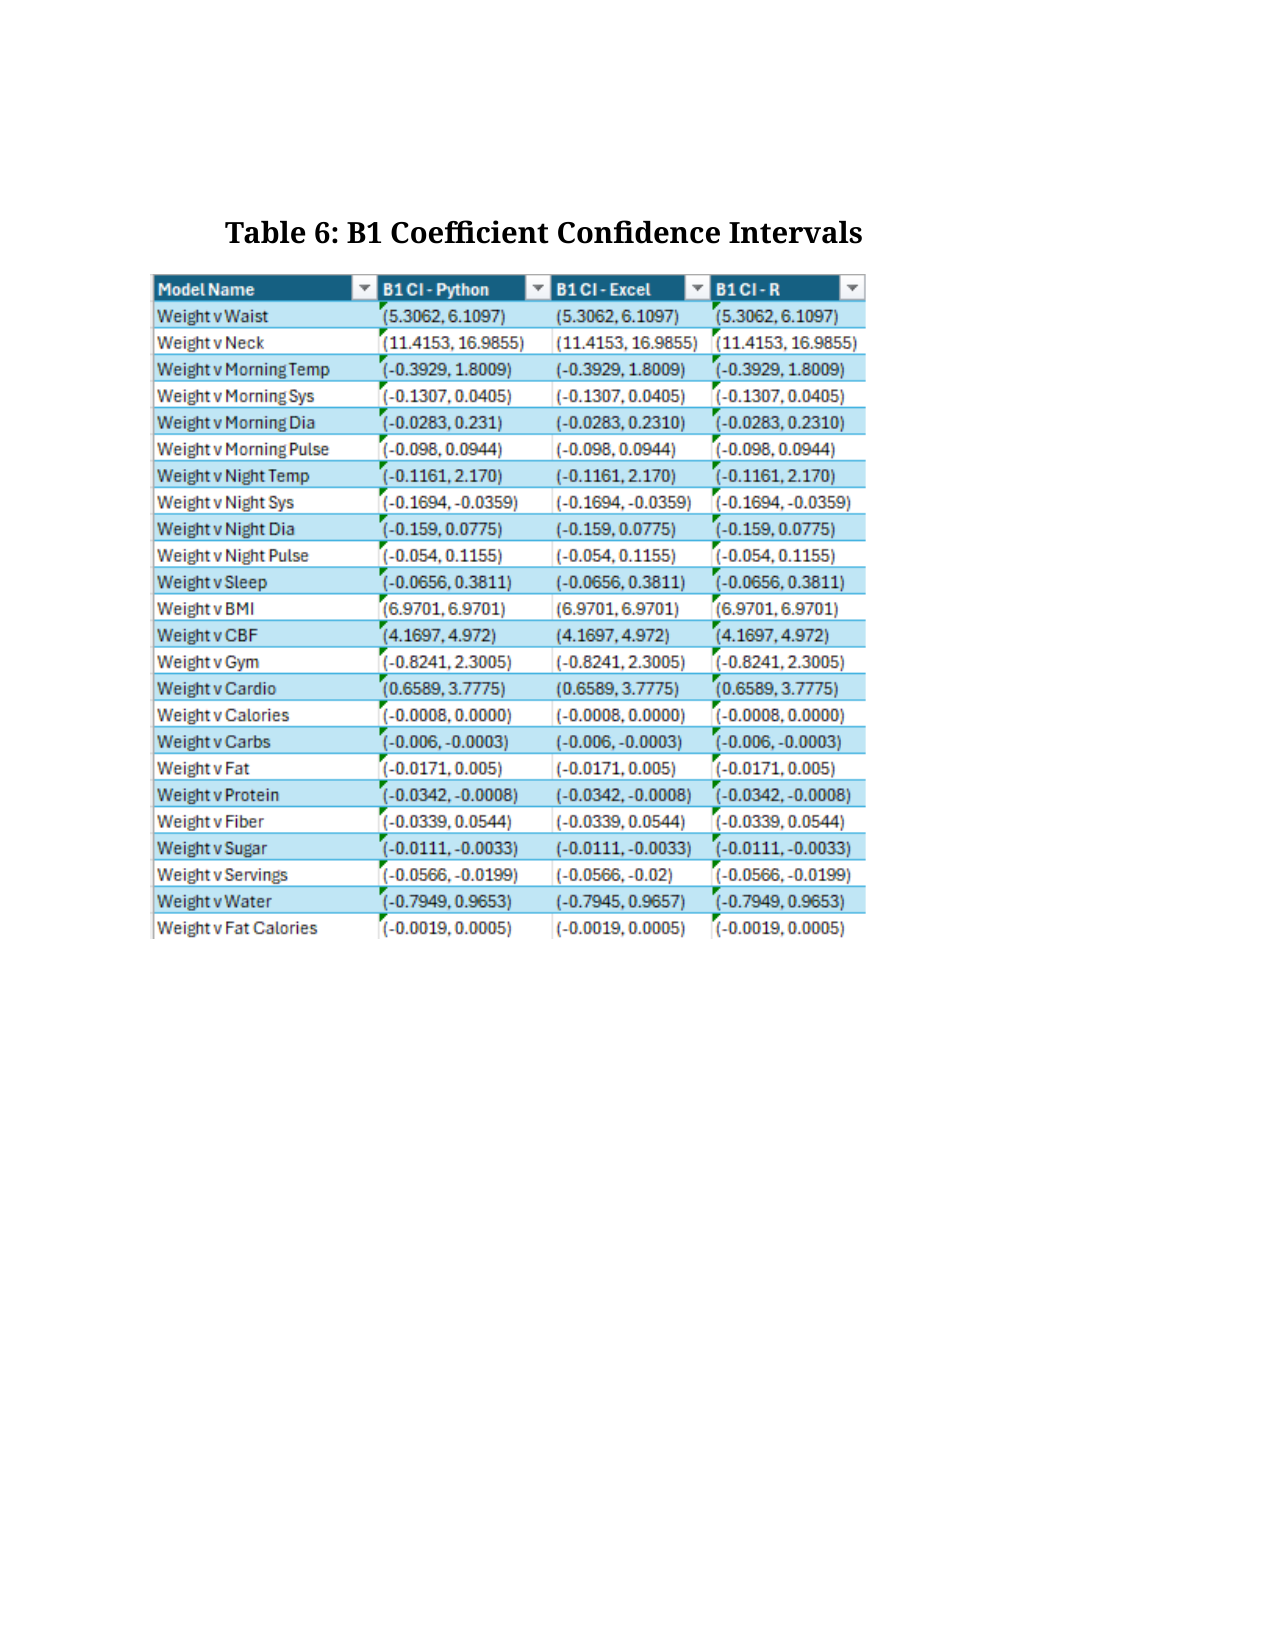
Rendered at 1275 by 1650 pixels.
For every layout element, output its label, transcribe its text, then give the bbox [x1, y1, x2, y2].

text Table 6: B1 Coefficient Confidence Intervals [150, 212, 1125, 252]
picture [150, 274, 866, 939]
